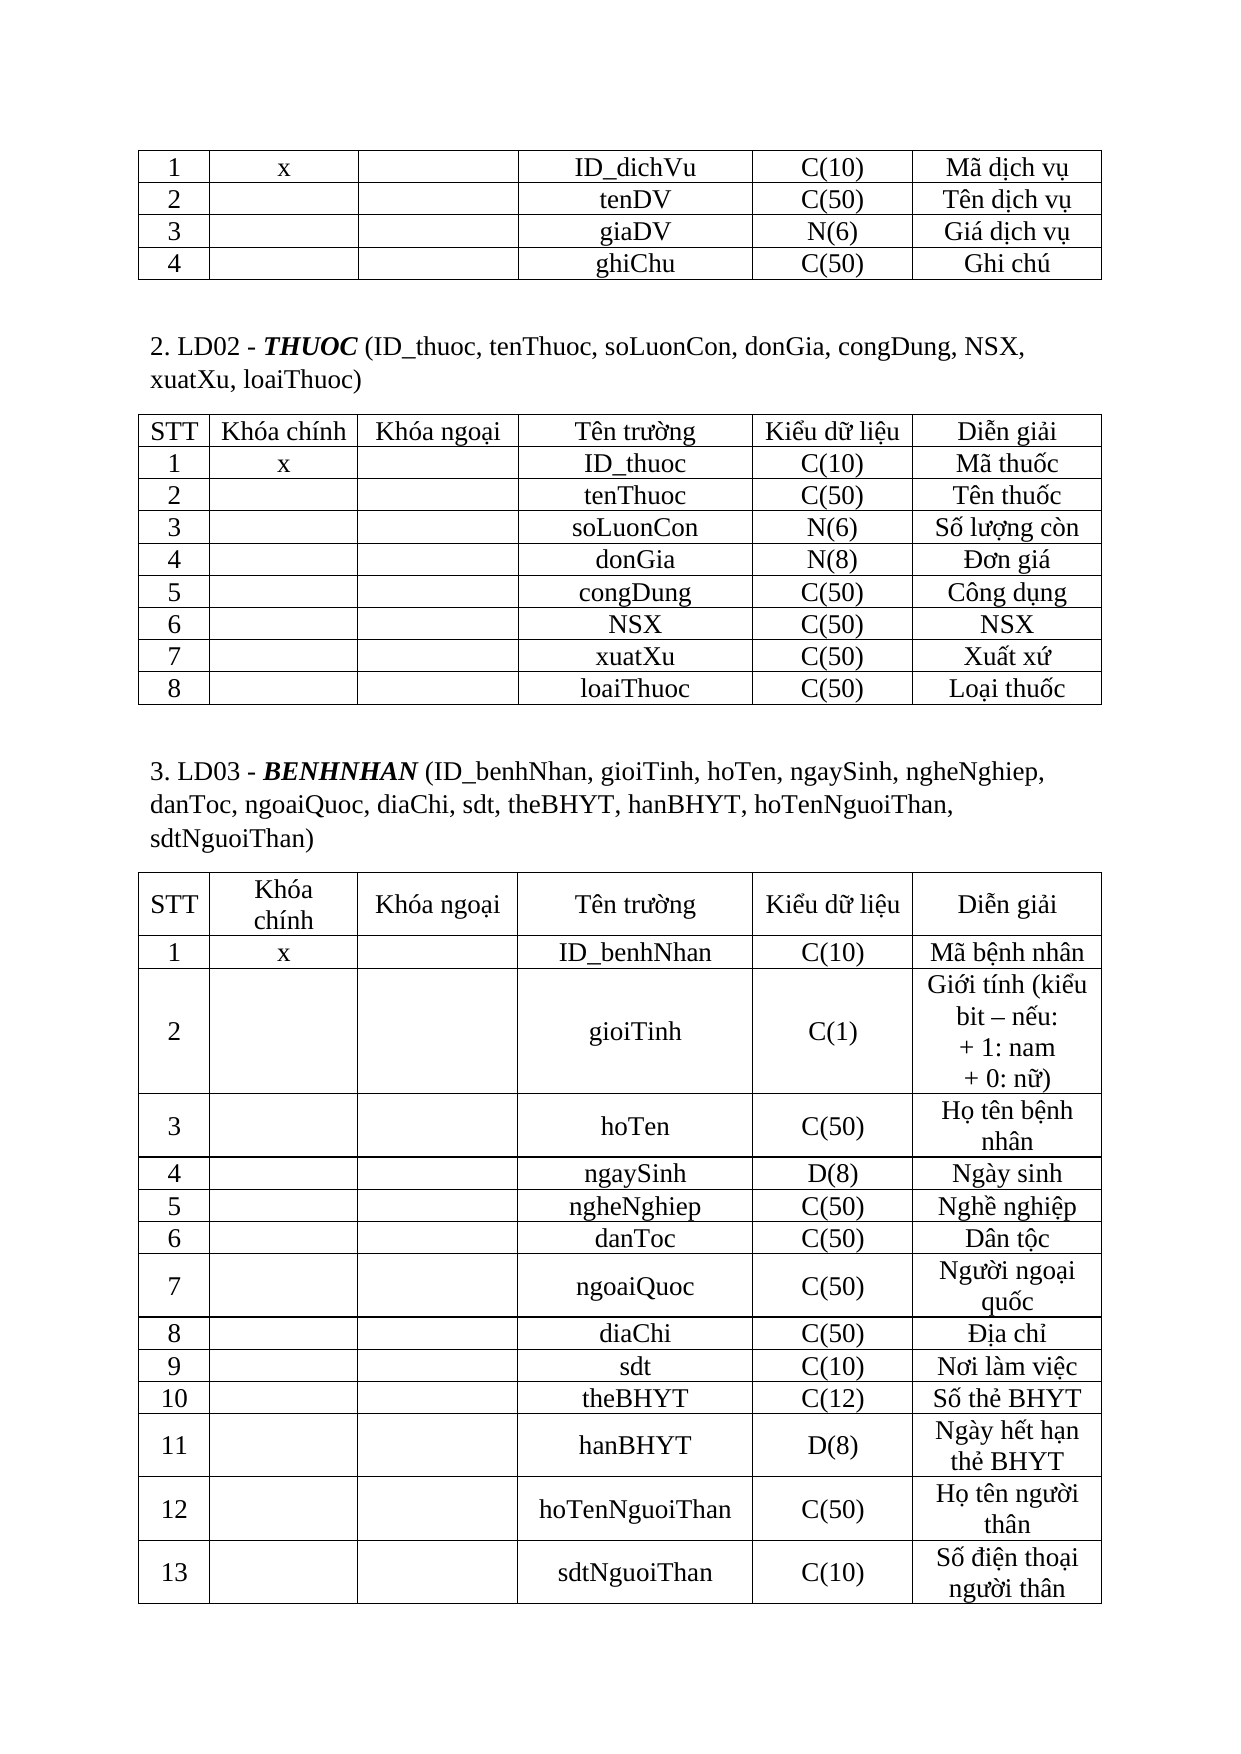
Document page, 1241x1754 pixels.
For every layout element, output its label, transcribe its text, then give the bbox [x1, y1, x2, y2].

table_cell [359, 183, 518, 214]
table_cell 3 [139, 1094, 209, 1156]
table_cell 3 [139, 511, 209, 542]
table_header Kiểu dữ liệu [753, 415, 912, 446]
table_cell Họ tên bệnh nhân [913, 1094, 1101, 1156]
table_cell Giá dịch vụ [913, 215, 1101, 247]
table_cell [210, 248, 358, 279]
table_cell gioiTinh [518, 969, 752, 1093]
table_cell ghiChu [519, 248, 752, 279]
table_cell xuatXu [519, 640, 752, 671]
table_header Diễn giải [913, 873, 1101, 935]
table_cell [210, 544, 357, 575]
table_cell ID_dichVu [519, 151, 752, 182]
table_cell [210, 1190, 357, 1221]
table_cell [358, 1477, 517, 1539]
table_cell ngheNghiep [518, 1190, 752, 1221]
table_cell 10 [139, 1382, 209, 1413]
table_header Khóa chính [210, 873, 357, 935]
text 3. LD03 - BENHNHAN (ID_benhNhan, gioiTinh, hoTen, ngaySinh, ngheNghiep, danToc, ngoaiQuoc, diaChi, sdt, theBHYT, hanBHYT, hoTenNguoiThan, sdtNguoiThan) [150, 755, 1090, 853]
table_cell soLuonCon [519, 511, 752, 542]
table_cell congDung [519, 576, 752, 607]
table_cell [210, 969, 357, 1093]
table_cell NSX [519, 608, 752, 639]
table_cell 4 [139, 1158, 209, 1189]
table_cell 1 [139, 447, 209, 478]
table_cell C(50) [753, 183, 912, 214]
table_cell [210, 1094, 357, 1156]
table_cell [210, 672, 357, 703]
table_cell 6 [139, 608, 209, 639]
table_cell [210, 1222, 357, 1253]
table_cell [358, 1094, 517, 1156]
table_cell D(8) [753, 1414, 912, 1476]
table_cell x [210, 447, 357, 478]
table_cell 11 [139, 1414, 209, 1476]
table_cell giaDV [519, 215, 752, 247]
table_cell diaChi [518, 1318, 752, 1348]
table_cell Dân tộc [913, 1222, 1101, 1253]
table_cell C(50) [753, 1094, 912, 1156]
table_cell ID_benhNhan [518, 936, 752, 967]
table_cell C(50) [753, 1477, 912, 1539]
table_cell danToc [518, 1222, 752, 1253]
table_cell Nghề nghiệp [913, 1190, 1101, 1221]
table_cell C(50) [753, 672, 912, 703]
table_cell [358, 1158, 517, 1189]
table_cell [358, 1254, 517, 1316]
table_cell [210, 576, 357, 607]
table_cell [359, 248, 518, 279]
table_cell Nơi làm việc [913, 1350, 1101, 1381]
table_cell NSX [913, 608, 1101, 639]
table_header Kiểu dữ liệu [753, 873, 912, 935]
table_cell Xuất xứ [913, 640, 1101, 671]
table_cell N(6) [753, 511, 912, 542]
table_cell 2 [139, 183, 209, 214]
table_cell [358, 608, 518, 639]
table_cell [358, 1222, 517, 1253]
table_cell x [210, 151, 358, 182]
table_cell x [210, 936, 357, 967]
table_cell 6 [139, 1222, 209, 1253]
table_cell [358, 1541, 517, 1603]
table_cell 12 [139, 1477, 209, 1539]
table_header Khóa chính [210, 415, 357, 446]
table_cell Ngày hết hạn thẻ BHYT [913, 1414, 1101, 1476]
table_cell C(50) [753, 1190, 912, 1221]
table_cell [358, 672, 518, 703]
table_cell 2 [139, 479, 209, 510]
table_cell C(50) [753, 608, 912, 639]
table_cell Loại thuốc [913, 672, 1101, 703]
table_cell 7 [139, 1254, 209, 1316]
table_cell ID_thuoc [519, 447, 752, 478]
table_cell C(12) [753, 1382, 912, 1413]
table_cell [358, 447, 518, 478]
table_cell [358, 479, 518, 510]
table_cell N(6) [753, 215, 912, 247]
table_header Tên trường [518, 873, 752, 935]
table_cell Mã dịch vụ [913, 151, 1101, 182]
table_cell 4 [139, 544, 209, 575]
table_cell Tên dịch vụ [913, 183, 1101, 214]
table_cell 5 [139, 1190, 209, 1221]
table_cell [210, 1158, 357, 1189]
table_header Tên trường [519, 415, 752, 446]
table_cell ngaySinh [518, 1158, 752, 1189]
table_cell Số thẻ BHYT [913, 1382, 1101, 1413]
table_cell [358, 969, 517, 1093]
table_cell [210, 608, 357, 639]
table_cell C(50) [753, 1254, 912, 1316]
table_cell donGia [519, 544, 752, 575]
table_cell tenDV [519, 183, 752, 214]
table_header STT [139, 415, 209, 446]
table_cell Mã bệnh nhân [913, 936, 1101, 967]
table_cell C(10) [753, 1350, 912, 1381]
table_cell [358, 1318, 517, 1348]
table_cell D(8) [753, 1158, 912, 1189]
table_header Khóa ngoại [358, 873, 517, 935]
table_cell [359, 215, 518, 247]
table_cell 8 [139, 1318, 209, 1348]
table_cell Họ tên người thân [913, 1477, 1101, 1539]
table_cell theBHYT [518, 1382, 752, 1413]
table_cell C(50) [753, 640, 912, 671]
table_cell [210, 183, 358, 214]
table_cell 8 [139, 672, 209, 703]
table_cell C(10) [753, 936, 912, 967]
table_cell Ghi chú [913, 248, 1101, 279]
table_cell [358, 544, 518, 575]
table_cell [210, 1477, 357, 1539]
table_cell Mã thuốc [913, 447, 1101, 478]
table_cell hoTenNguoiThan [518, 1477, 752, 1539]
table_cell Giới tính (kiểu bit – nếu: + 1: nam + 0: nữ) [913, 969, 1101, 1093]
table_cell C(50) [753, 479, 912, 510]
table_header Diễn giải [913, 415, 1101, 446]
table_cell tenThuoc [519, 479, 752, 510]
table_cell 1 [139, 936, 209, 967]
table_cell Người ngoại quốc [913, 1254, 1101, 1316]
table_cell loaiThuoc [519, 672, 752, 703]
table_cell C(10) [753, 151, 912, 182]
table_cell 2 [139, 969, 209, 1093]
table_cell C(10) [753, 1541, 912, 1603]
table_cell [210, 1414, 357, 1476]
table_cell 3 [139, 215, 209, 247]
table_cell C(50) [753, 1318, 912, 1348]
table_cell N(8) [753, 544, 912, 575]
table_cell ngoaiQuoc [518, 1254, 752, 1316]
table_cell Tên thuốc [913, 479, 1101, 510]
table_cell 7 [139, 640, 209, 671]
table_cell [210, 1541, 357, 1603]
table_cell sdtNguoiThan [518, 1541, 752, 1603]
table_cell C(50) [753, 1222, 912, 1253]
table_cell Công dụng [913, 576, 1101, 607]
table_header Khóa ngoại [358, 415, 518, 446]
table_cell [210, 1382, 357, 1413]
table_cell [210, 511, 357, 542]
table_cell hoTen [518, 1094, 752, 1156]
table_cell hanBHYT [518, 1414, 752, 1476]
table_cell 5 [139, 576, 209, 607]
table_cell [358, 936, 517, 967]
table_cell 4 [139, 248, 209, 279]
table_cell [358, 576, 518, 607]
table_cell [358, 640, 518, 671]
table_cell [210, 215, 358, 247]
table_cell Địa chỉ [913, 1318, 1101, 1348]
table_cell C(50) [753, 576, 912, 607]
table_cell sdt [518, 1350, 752, 1381]
table_cell Số lượng còn [913, 511, 1101, 542]
table_cell 13 [139, 1541, 209, 1603]
table_cell 9 [139, 1350, 209, 1381]
table_cell Số điện thoại người thân [913, 1541, 1101, 1603]
table_cell [358, 1350, 517, 1381]
table_cell [358, 511, 518, 542]
table_cell Ngày sinh [913, 1158, 1101, 1189]
table_cell [359, 151, 518, 182]
table_cell C(1) [753, 969, 912, 1093]
table_cell [358, 1382, 517, 1413]
table_cell [358, 1414, 517, 1476]
table_header STT [139, 873, 209, 935]
table_cell [358, 1190, 517, 1221]
table_cell [210, 1318, 357, 1348]
table_cell [210, 1254, 357, 1316]
table_cell [210, 640, 357, 671]
table_cell C(50) [753, 248, 912, 279]
table_cell Đơn giá [913, 544, 1101, 575]
text 2. LD02 - THUOC (ID_thuoc, tenThuoc, soLuonCon, donGia, congDung, NSX, xuatXu, loaiThuoc) [150, 330, 1090, 395]
table_cell [210, 1350, 357, 1381]
table_cell 1 [139, 151, 209, 182]
table_cell C(10) [753, 447, 912, 478]
table_cell [210, 479, 357, 510]
